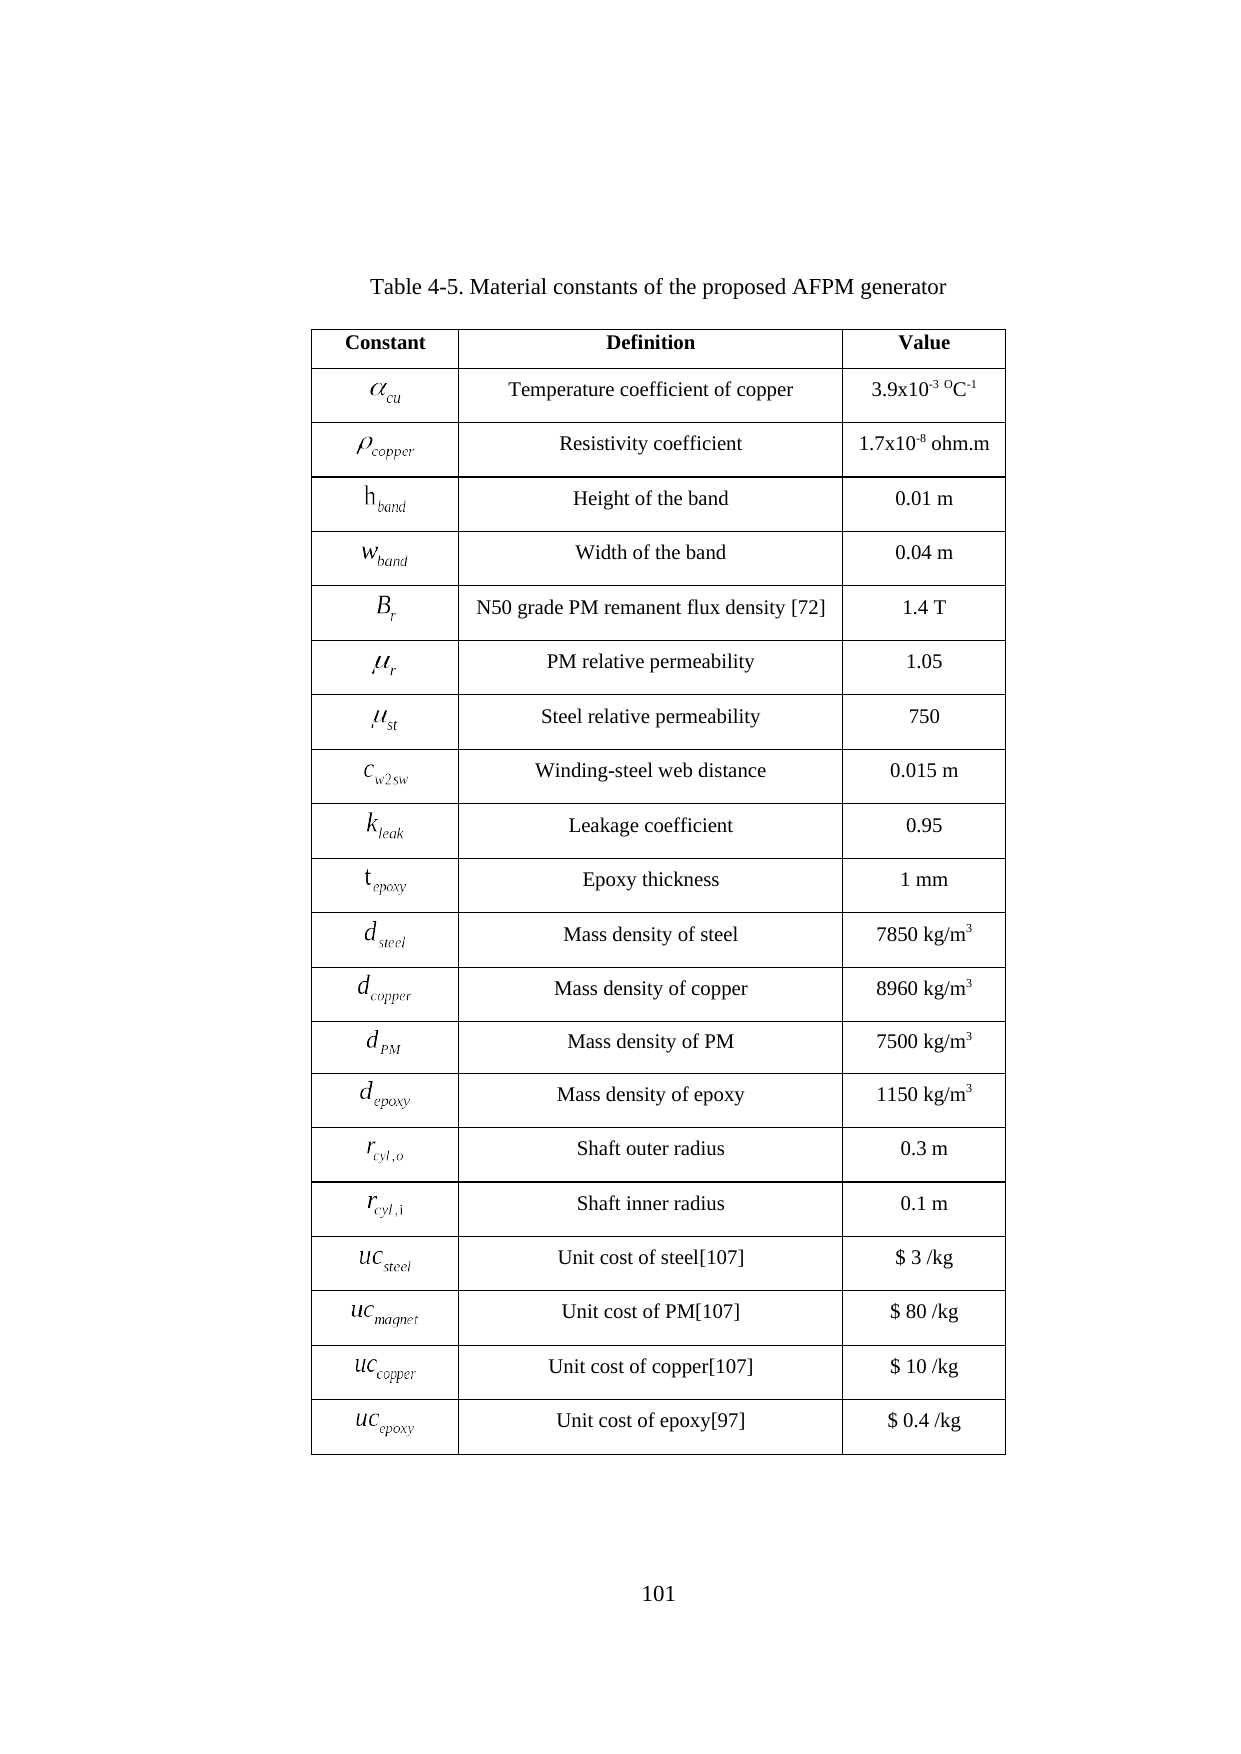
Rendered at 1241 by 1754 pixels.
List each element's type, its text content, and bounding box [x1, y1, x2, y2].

table_cell 0.01 m [843, 478, 1005, 531]
table_cell $ 3 /kg [843, 1237, 1005, 1290]
table_cell Unit cost of PM[107] [459, 1291, 842, 1345]
table_cell [312, 478, 458, 531]
table_cell Shaft inner radius [459, 1183, 842, 1236]
table_cell 3.9x10-3 OC-1 [843, 369, 1005, 422]
table_cell [312, 804, 458, 858]
table_cell Mass density of epoxy [459, 1074, 842, 1127]
table_cell Unit cost of copper[107] [459, 1346, 842, 1399]
table_cell [312, 913, 458, 967]
table_cell Unit cost of epoxy[97] [459, 1400, 842, 1454]
table_cell 1.05 [843, 641, 1005, 694]
table_cell [312, 1237, 458, 1290]
table_cell [312, 532, 458, 585]
table_cell Width of the band [459, 532, 842, 585]
table_cell [312, 1128, 458, 1181]
table_cell Unit cost of steel[107] [459, 1237, 842, 1290]
table_cell Winding-steel web distance [459, 750, 842, 803]
table_cell 1.4 T [843, 586, 1005, 640]
table_cell Steel relative permeability [459, 695, 842, 749]
table_cell PM relative permeability [459, 641, 842, 694]
table_cell Temperature coefficient of copper [459, 369, 842, 422]
table_header Definition [459, 330, 842, 367]
table_cell [312, 1074, 458, 1127]
table_cell Leakage coefficient [459, 804, 842, 858]
table_cell Mass density of PM [459, 1022, 842, 1072]
table_cell Height of the band [459, 478, 842, 531]
table_cell [312, 1400, 458, 1454]
table_cell [312, 369, 458, 422]
table_cell 8960 kg/m3 [843, 968, 1005, 1021]
table_cell [312, 859, 458, 912]
table_cell $ 0.4 /kg [843, 1400, 1005, 1454]
table_cell Mass density of copper [459, 968, 842, 1021]
table_cell [312, 641, 458, 694]
table_cell [312, 968, 458, 1021]
table_cell 750 [843, 695, 1005, 749]
table_cell 0.04 m [843, 532, 1005, 585]
table_cell 7500 kg/m3 [843, 1022, 1005, 1072]
table_cell 0.015 m [843, 750, 1005, 803]
table_cell 7850 kg/m3 [843, 913, 1005, 967]
table_cell 0.95 [843, 804, 1005, 858]
table_cell [312, 695, 458, 749]
table_cell 1 mm [843, 859, 1005, 912]
table_cell 0.3 m [843, 1128, 1005, 1181]
table_cell Resistivity coefficient [459, 423, 842, 476]
table_cell [312, 1183, 458, 1236]
table_header Constant [312, 330, 458, 367]
table_header Value [843, 330, 1005, 367]
table_cell [312, 586, 458, 640]
table_cell [312, 1022, 458, 1072]
table_cell $ 10 /kg [843, 1346, 1005, 1399]
table_cell 0.1 m [843, 1183, 1005, 1236]
table_cell [312, 423, 458, 476]
table_cell [312, 1346, 458, 1399]
table_cell 1.7x10-8 ohm.m [843, 423, 1005, 476]
table_cell Mass density of steel [459, 913, 842, 967]
table_cell $ 80 /kg [843, 1291, 1005, 1345]
table_cell Epoxy thickness [459, 859, 842, 912]
table_cell [312, 1291, 458, 1345]
table_cell [312, 750, 458, 803]
table_cell N50 grade PM remanent flux density [72] [459, 586, 842, 640]
table_cell 1150 kg/m3 [843, 1074, 1005, 1127]
text Table 4-5. Material constants of the proposed AFPM generator [242, 273, 1075, 299]
table_cell Shaft outer radius [459, 1128, 842, 1181]
